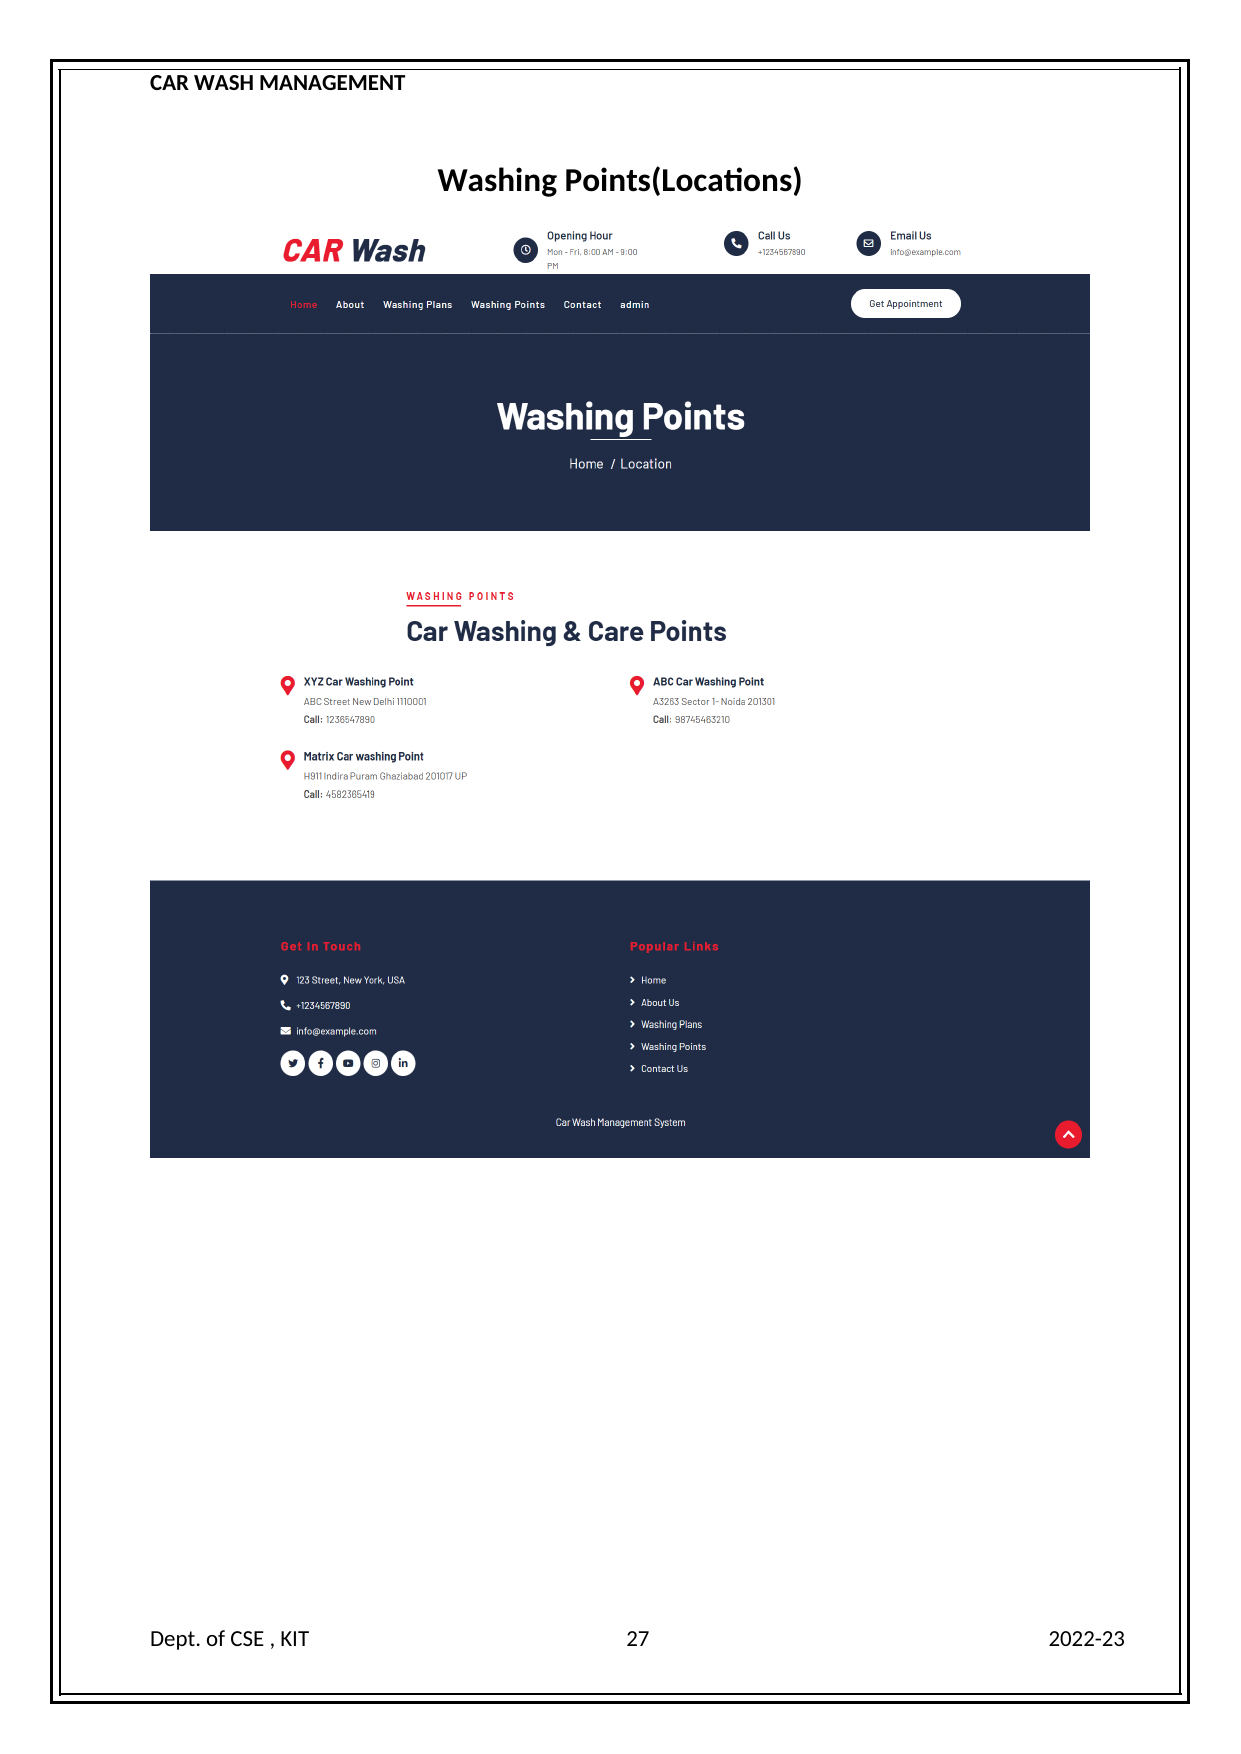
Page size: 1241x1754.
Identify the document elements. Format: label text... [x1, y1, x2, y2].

picture [150, 226, 1090, 1158]
text Washing Points(Locations) [150, 159, 1090, 200]
